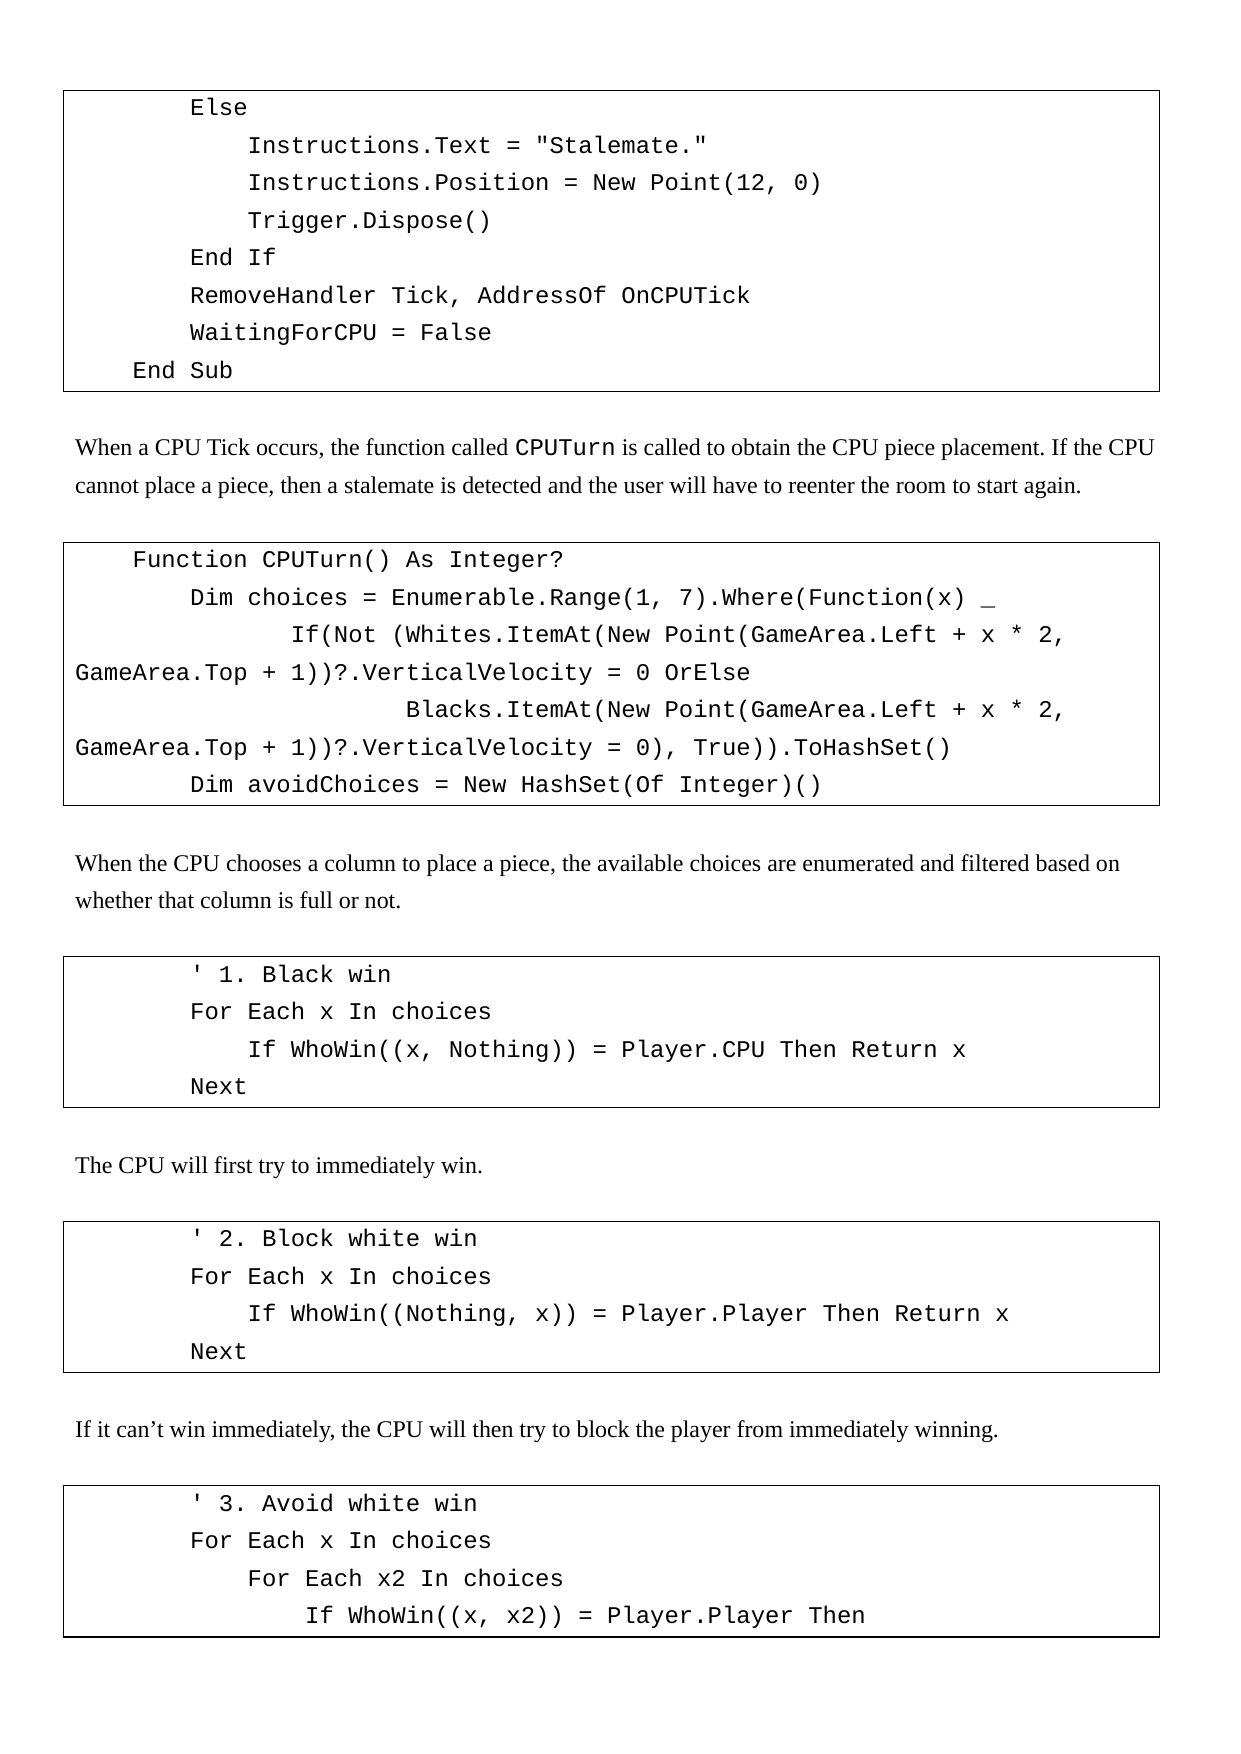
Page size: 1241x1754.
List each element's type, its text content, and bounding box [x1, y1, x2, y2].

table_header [64, 91, 1159, 391]
table_header ' 2. Block white win For Each x In choices If WhoWin((Nothing, x)) = Player.Player Then Return x Next [64, 1222, 1159, 1372]
table_header ' 1. Black win For Each x In choices If WhoWin((x, Nothing)) = Player.CPU Then Return x Next [64, 957, 1159, 1107]
text When a CPU Tick occurs, the function called CPUTurn is called to obtain the CPU piece placement. If the CPU cannot place a piece, then a stalemate is detected and the user will have to reenter the room to start again. [75, 429, 1165, 504]
text The CPU will first try to immediately win. [75, 1146, 1165, 1183]
text When the CPU chooses a column to place a piece, the available choices are enumerated and filtered based on whether that column is full or not. [75, 844, 1165, 919]
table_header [64, 1486, 1159, 1636]
table_header Function CPUTurn() As Integer? Dim choices = Enumerable.Range(1, 7).Where(Function(x) _ If(Not (Whites.ItemAt(New Point(GameArea.Left + x * 2, GameArea.Top + 1))?.VerticalVelocity = 0 OrElse Blacks.ItemAt(New Point(GameArea.Left + x * 2, GameArea.Top + 1))?.VerticalVelocity = 0), True)).ToHashSet() Dim avoidChoices = New HashSet(Of Integer)() [64, 543, 1159, 805]
text If it can’t win immediately, the CPU will then try to block the player from immediately winning. [75, 1410, 1165, 1448]
